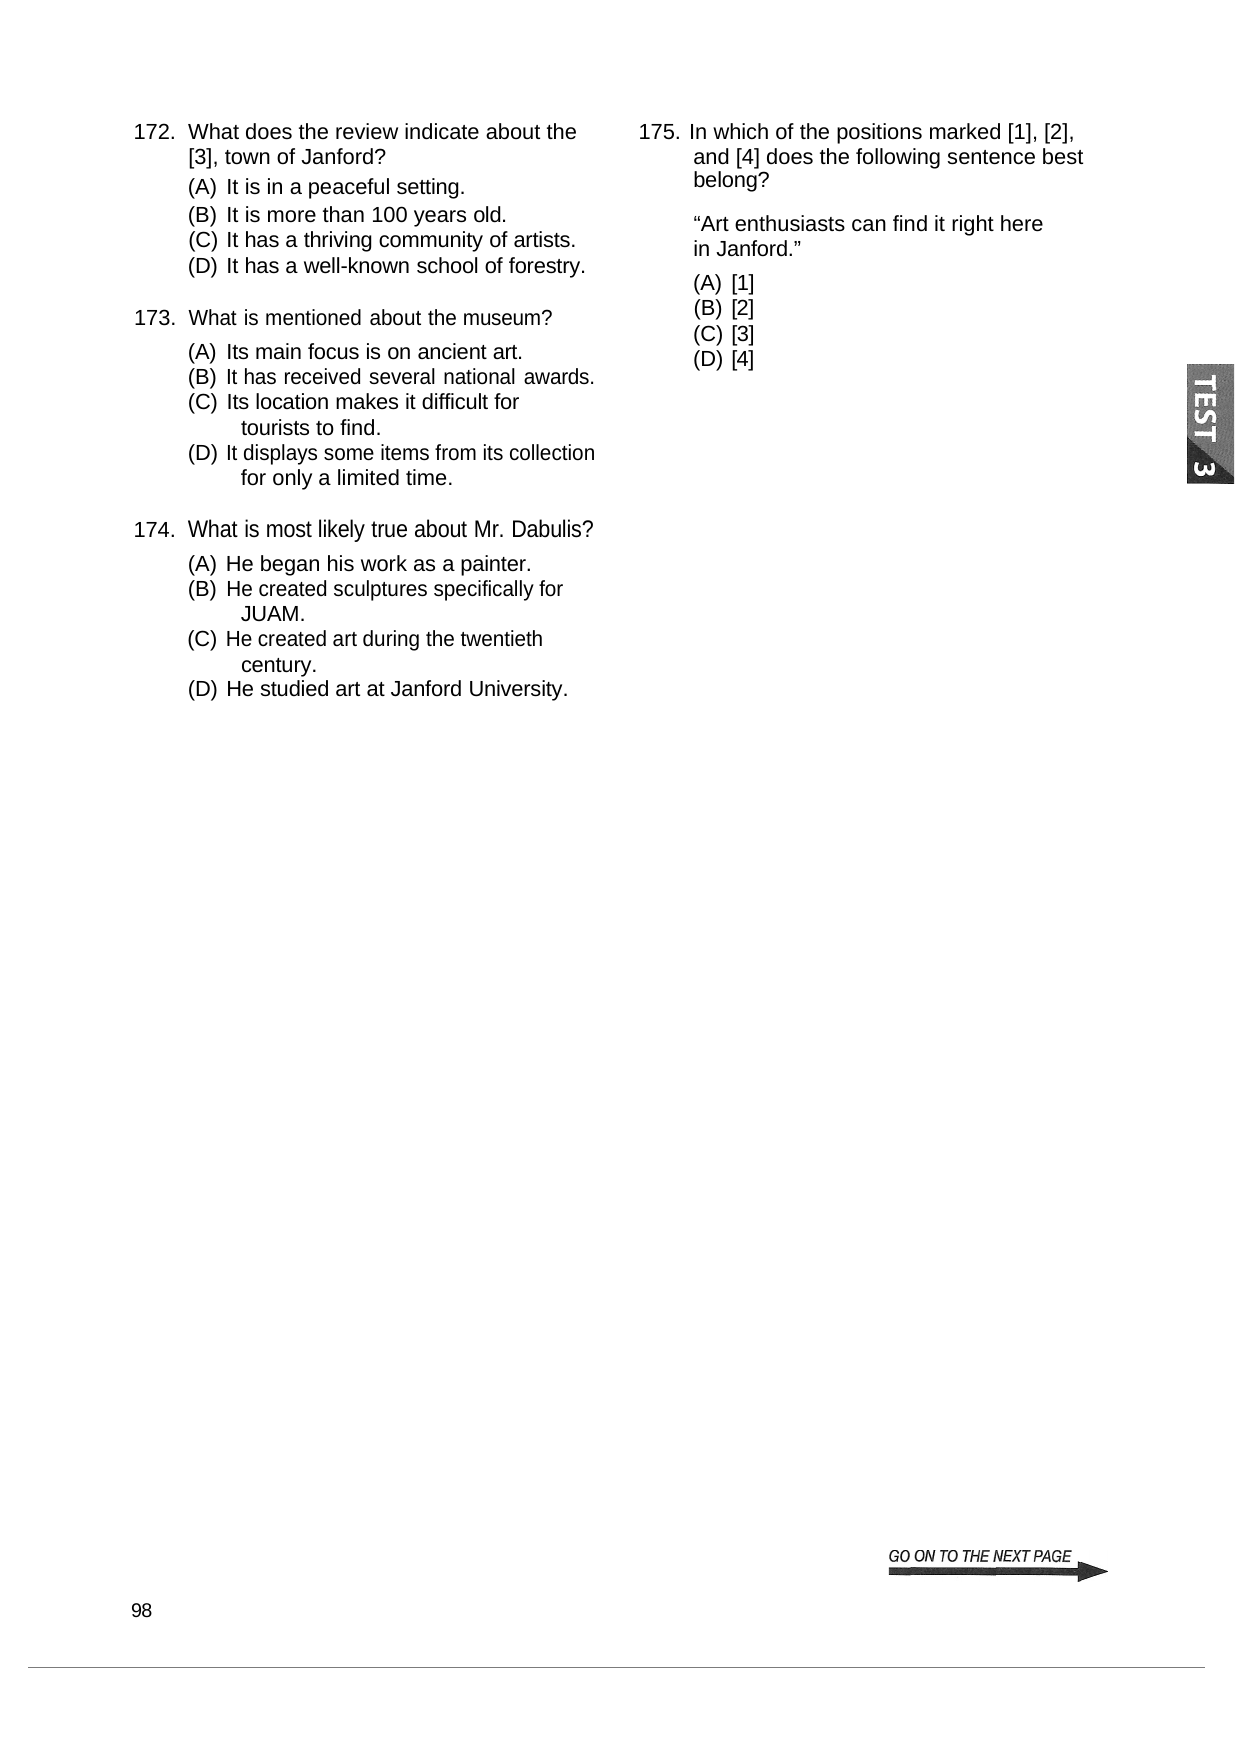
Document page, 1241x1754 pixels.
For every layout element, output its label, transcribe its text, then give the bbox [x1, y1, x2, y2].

text (A) [1] [693, 270, 1240, 295]
list He created art during the twentieth century. [187, 626, 553, 677]
picture [888, 1550, 1108, 1582]
list It is in a peaceful setting. belong? [188, 169, 1240, 201]
picture [1187, 364, 1235, 484]
list It has a well-known school of forestry. [188, 253, 606, 278]
list Its main focus is on ancient art. [188, 339, 606, 364]
text (D) [4] [693, 346, 1240, 371]
list It is more than 100 years old. [188, 202, 606, 227]
list What does the review indicate about the 175. In which of the positions marked [1], [2], [3], town of Janford? and [4] does the following sentence best [133, 119, 1106, 169]
list What is most likely true about Mr. Dabulis? [133, 515, 606, 543]
text (B) [2] [693, 295, 1240, 320]
list It has received several national awards. [188, 364, 606, 389]
list Its location makes it difficult for tourists to find. [188, 389, 591, 439]
list He created sculptures specifically for JUAM. [188, 577, 574, 626]
list What is mentioned about the museum? [134, 304, 606, 329]
text (C) [3] [693, 321, 1240, 346]
list It has a thriving community of artists. [188, 227, 606, 252]
list He studied art at Janford University. [188, 677, 606, 702]
list It displays some items from its collection for only a limited time. [188, 439, 606, 490]
text “Art enthusiasts can find it right here in Janford.” [693, 213, 1059, 261]
list He began his work as a painter. [188, 551, 606, 576]
